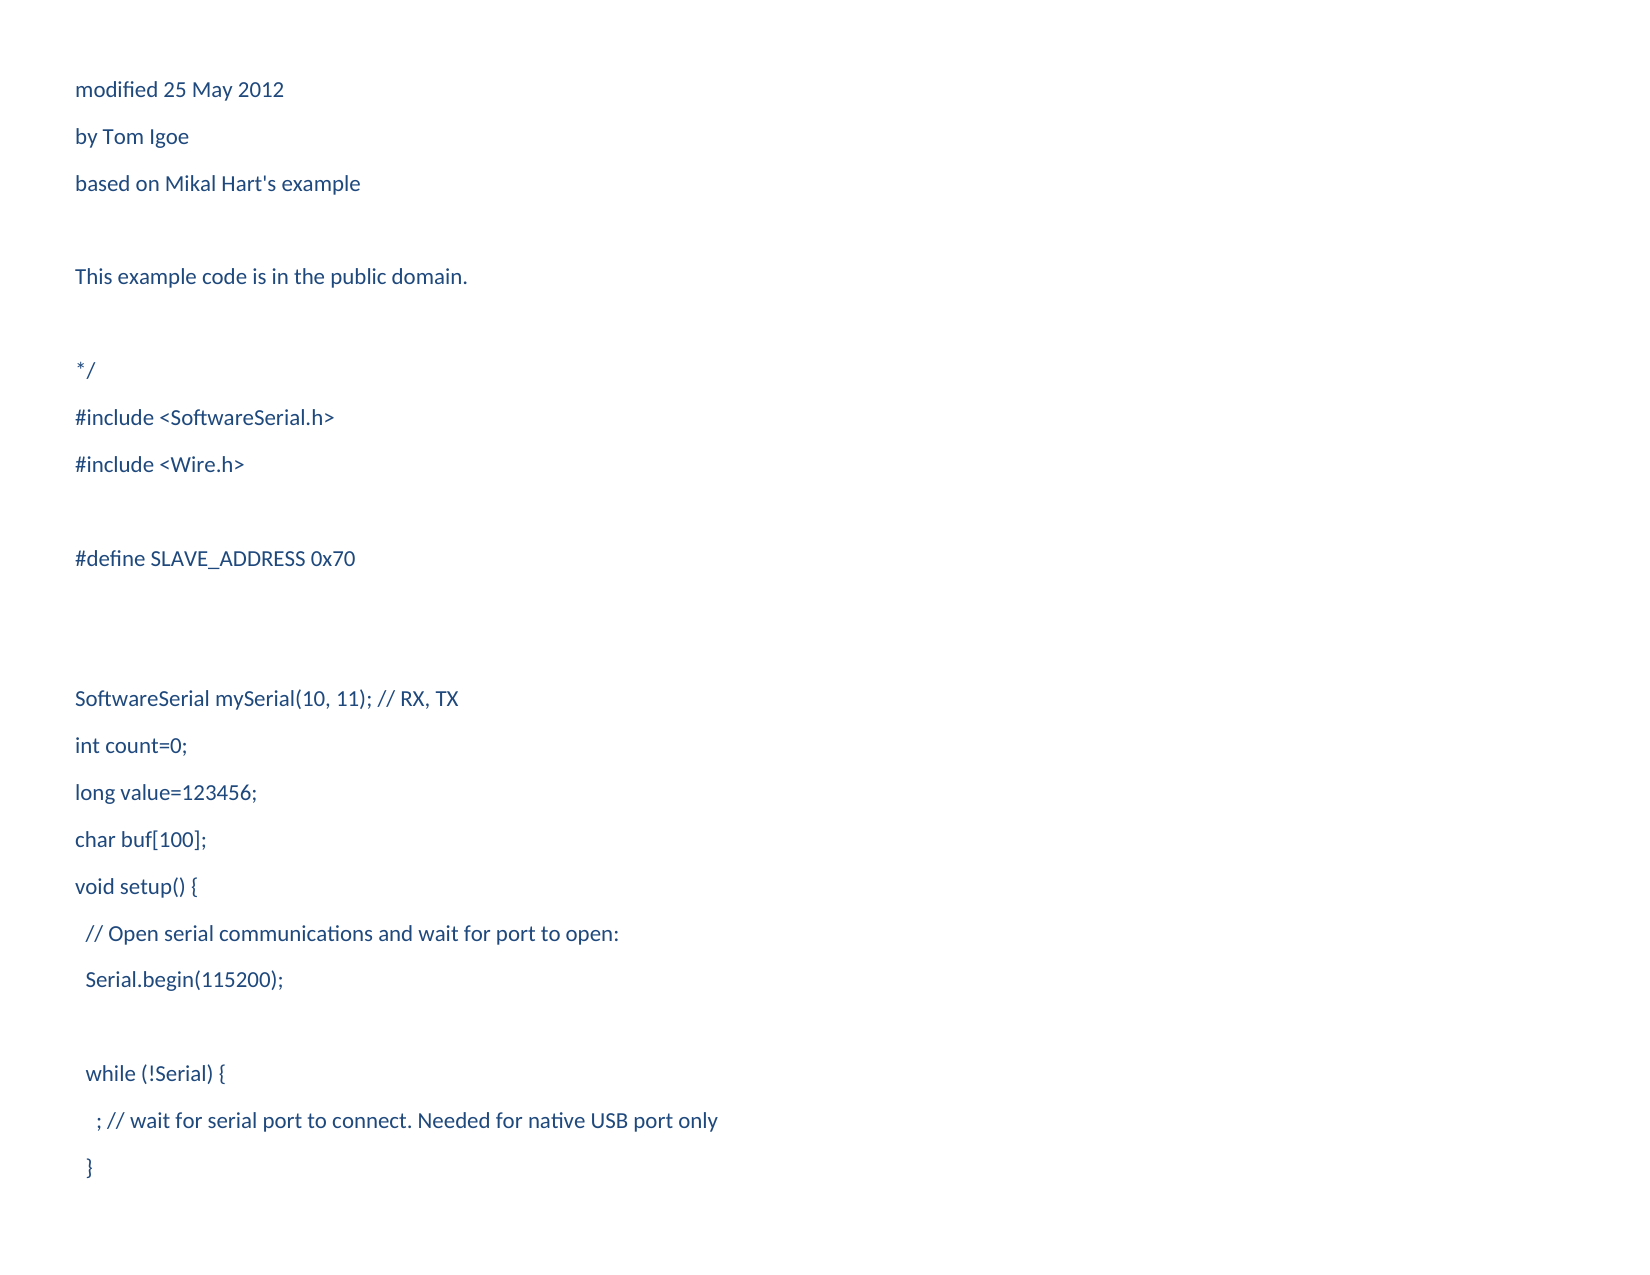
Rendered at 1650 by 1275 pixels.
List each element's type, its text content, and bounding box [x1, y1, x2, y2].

text } [75, 1153, 1575, 1181]
text modified 25 May 2012 [75, 75, 1575, 103]
text SoftwareSerial mySerial(10, 11); // RX, TX [75, 684, 1575, 712]
text void setup() { [75, 872, 1575, 900]
text based on Mikal Hart's example [75, 169, 1575, 197]
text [75, 1106, 1575, 1134]
text #define SLAVE_ADDRESS 0x70 [75, 544, 1575, 572]
text by Tom Igoe [75, 122, 1575, 150]
text char buf[100]; [75, 825, 1575, 853]
text while (!Serial) { [75, 1059, 1575, 1087]
text #include <Wire.h> [75, 450, 1575, 478]
text int count=0; [75, 731, 1575, 759]
text */ [75, 356, 1575, 384]
text // Open serial communications and wait for port to open: [75, 919, 1575, 947]
text #include <SoftwareSerial.h> [75, 403, 1575, 431]
text This example code is in the public domain. [75, 262, 1575, 291]
text Serial.begin(115200); [75, 966, 1575, 994]
text long value=123456; [75, 778, 1575, 806]
